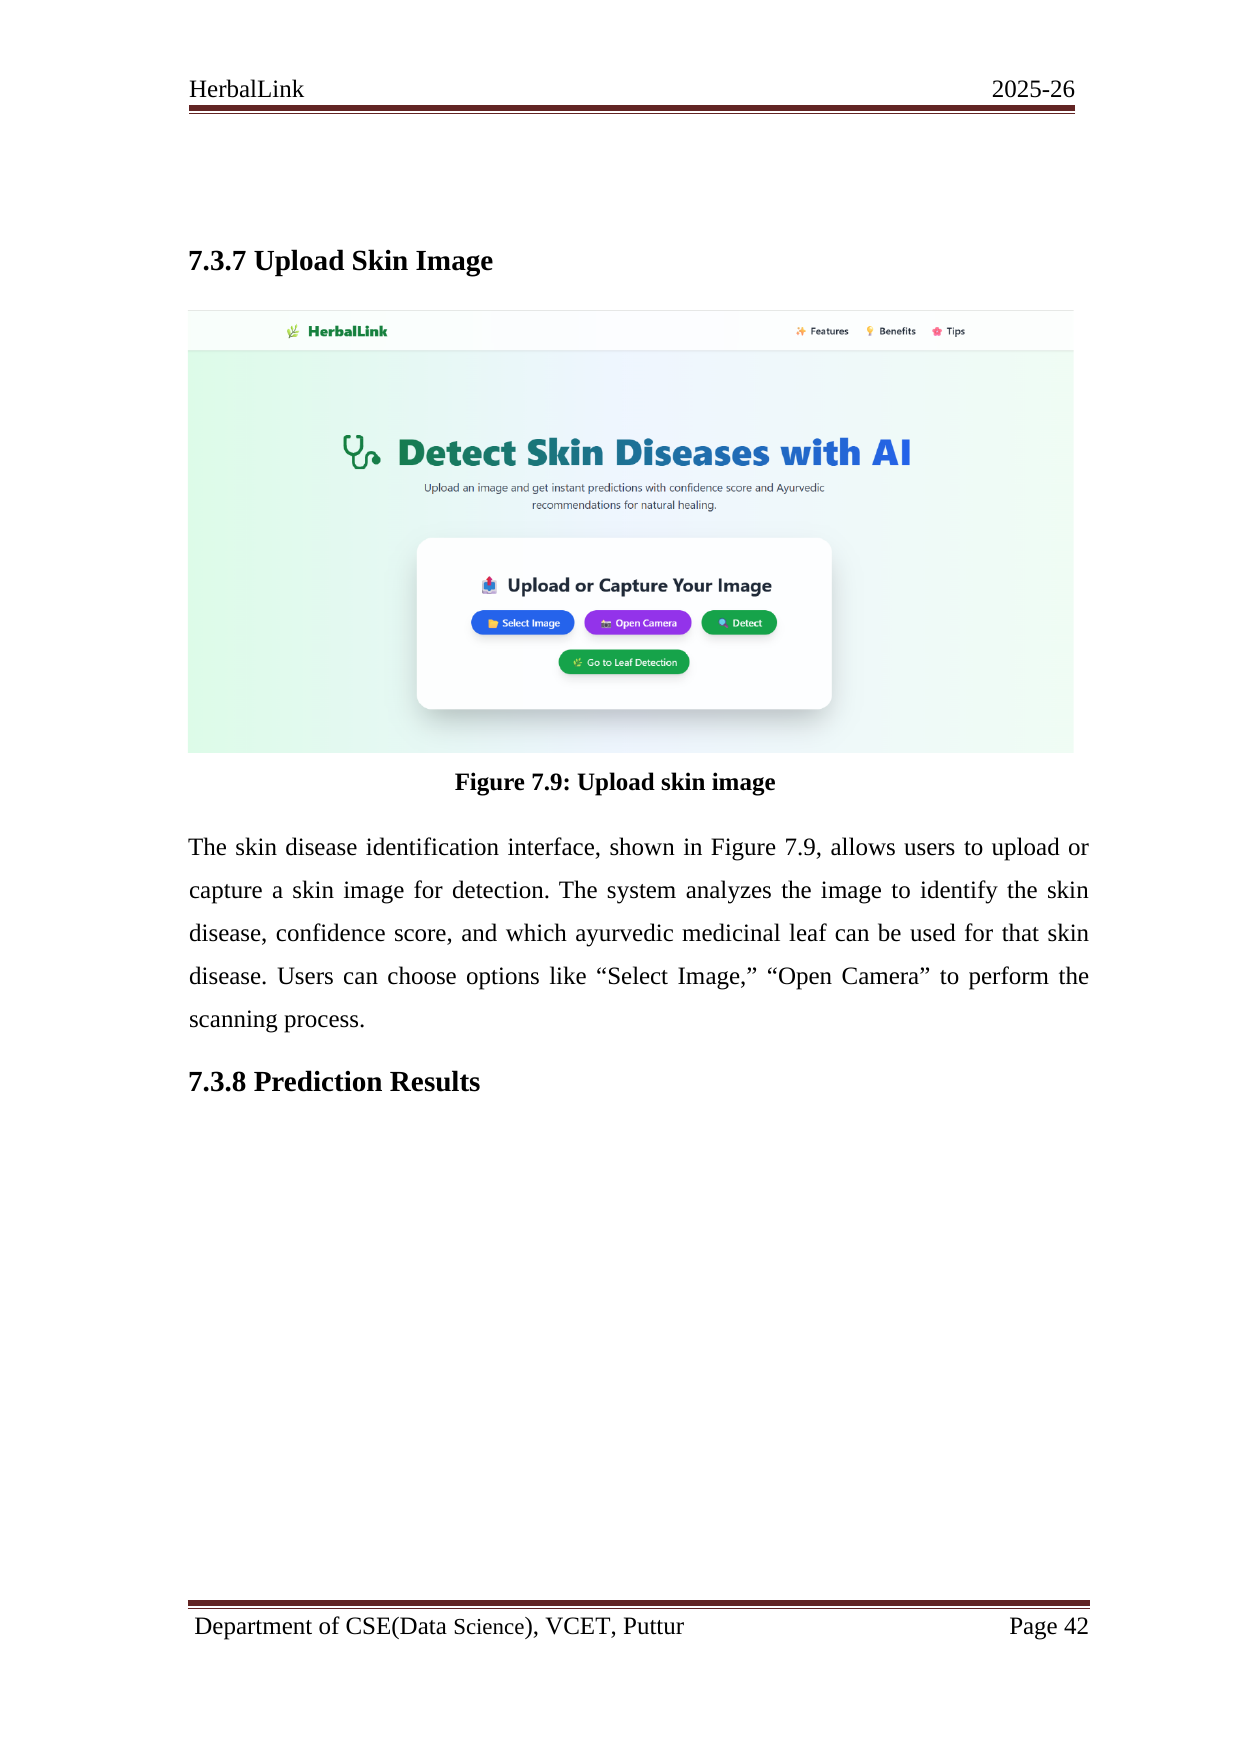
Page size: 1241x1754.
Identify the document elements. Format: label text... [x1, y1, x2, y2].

picture [187, 310, 1074, 753]
text The skin disease identification interface, shown in Figure 7.9, allows users to upload or capture a skin image for detection. The system analyzes the image to identify the skin disease, confidence score, and which ayurvedic medicinal leaf can be used for that skin disease. Users can choose options like “Select Image,” “Open Camera” to perform the scanning process. [188, 832, 1090, 1033]
text 7.3.8 Prediction Results [188, 1064, 1090, 1097]
text Figure 7.9: Upload skin image [188, 767, 1090, 796]
text 7.3.7 Upload Skin Image [188, 243, 1090, 277]
